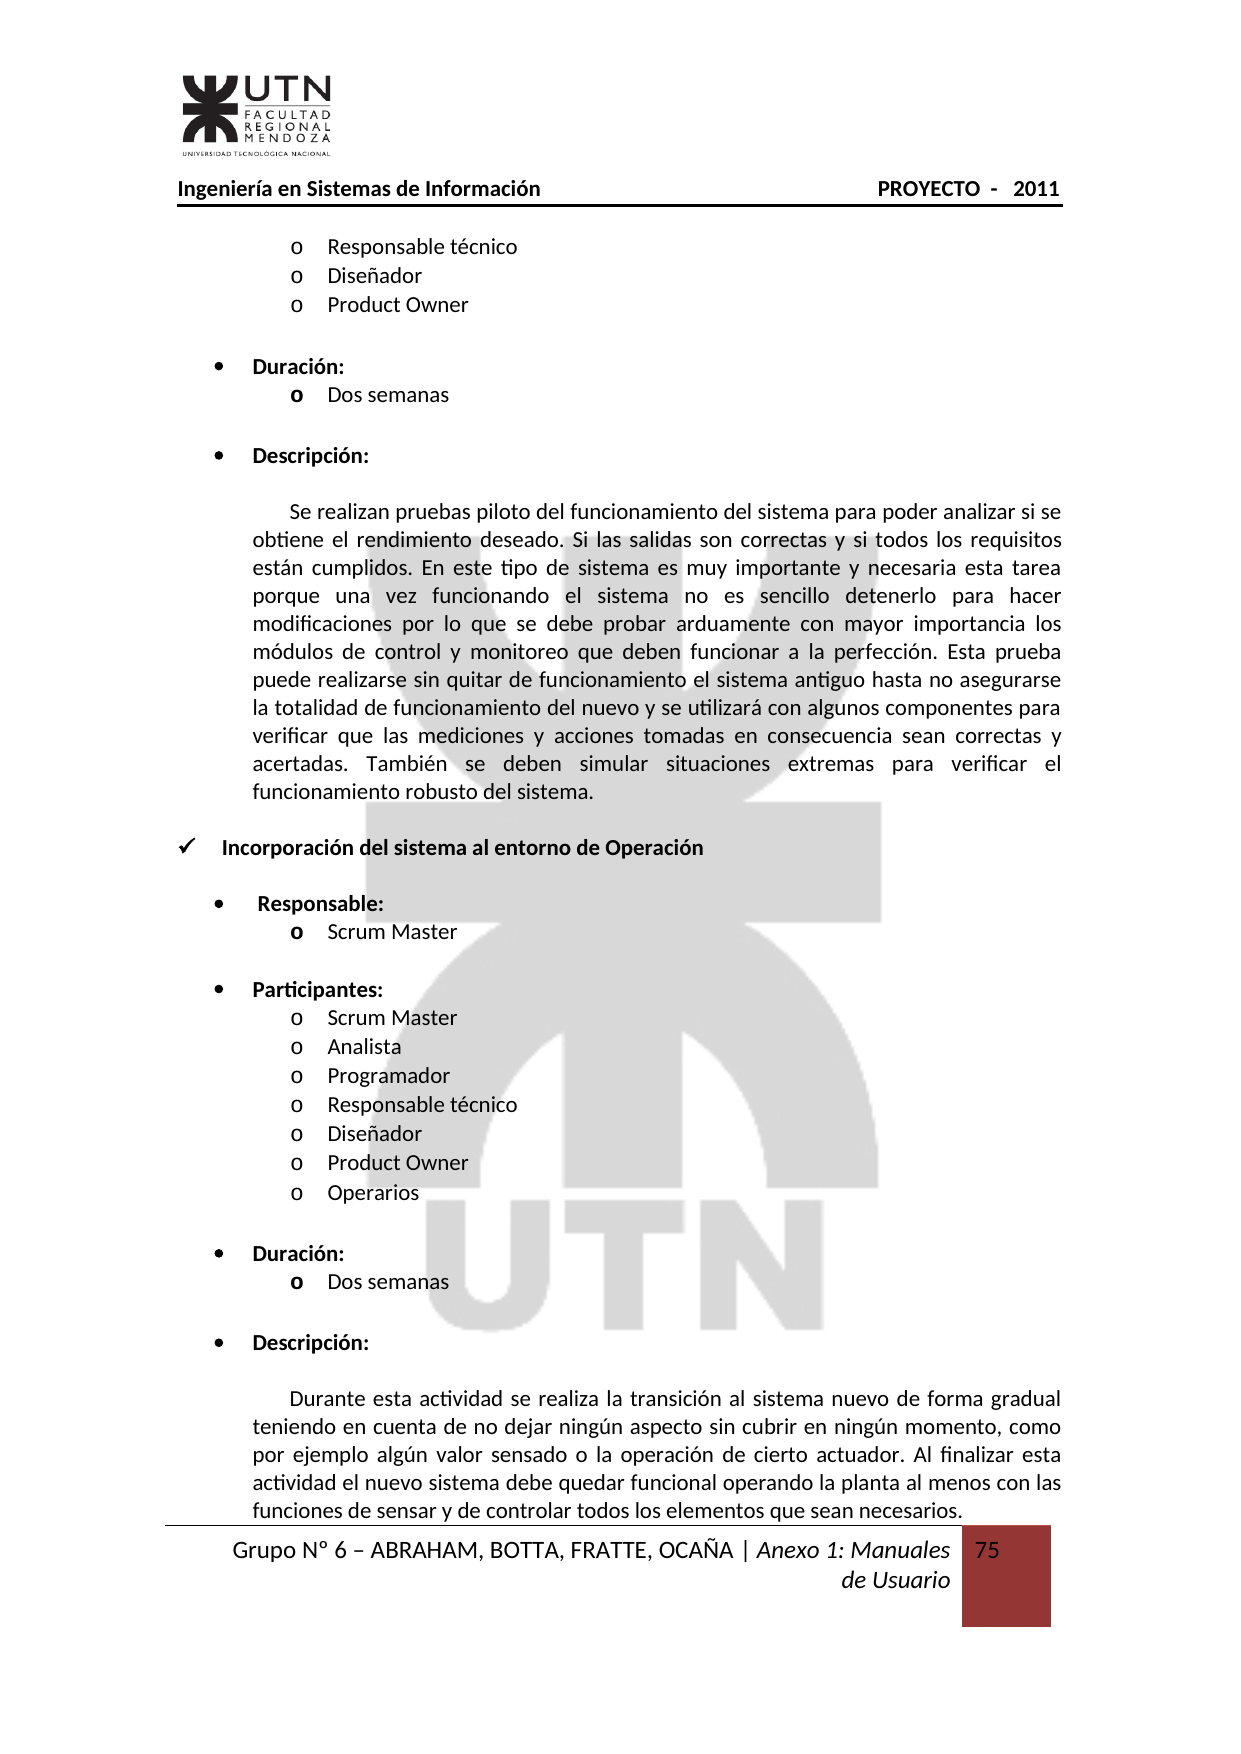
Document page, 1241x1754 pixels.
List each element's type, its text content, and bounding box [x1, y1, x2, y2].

list Participantes: [215, 975, 1063, 1003]
list Dos semanas [290, 380, 1063, 409]
list Dos semanas [290, 1267, 1063, 1296]
list Analista [290, 1032, 1063, 1061]
list Operarios [290, 1178, 1063, 1207]
list Product Owner [290, 1148, 1063, 1178]
list Durante esta actividad se realiza la transición al sistema nuevo de forma gradual teniendo en cuenta de no dejar ningún aspecto sin cubrir en ningún momento, como por ejemplo algún valor sensado o la operación de cierto actuador. Al finalizar esta actividad el nuevo sistema debe quedar funcional operando la planta al menos con las funciones de sensar y de controlar todos los elementos que sean necesarios. [252, 1384, 1063, 1524]
list Descripción: [215, 1328, 1063, 1356]
list Se realizan pruebas piloto del funcionamiento del sistema para poder analizar si se obtiene el rendimiento deseado. Si las salidas son correctas y si todos los requisitos están cumplidos. En este tipo de sistema es muy importante y necesaria esta tarea porque una vez funcionando el sistema no es sencillo detenerlo para hacer modificaciones por lo que se debe probar arduamente con mayor importancia los módulos de control y monitoreo que deben funcionar a la perfección. Esta prueba puede realizarse sin quitar de funcionamiento el sistema antiguo hasta no asegurarse la totalidad de funcionamiento del nuevo y se utilizará con algunos componentes para verificar que las mediciones y acciones tomadas en consecuencia sean correctas y acertadas. También se deben simular situaciones extremas para verificar el funcionamiento robusto del sistema. [252, 497, 1063, 805]
list Duración: [215, 352, 1063, 380]
list Descripción: [215, 441, 1063, 469]
list Scrum Master [290, 1003, 1063, 1032]
picture [177, 73, 334, 162]
list Scrum Master [290, 917, 1063, 947]
list Responsable técnico [290, 232, 1063, 261]
list Programador [290, 1061, 1063, 1090]
list Responsable: [215, 889, 1063, 917]
list Diseñador [290, 261, 1063, 290]
list Responsable técnico [290, 1090, 1063, 1119]
list Duración: [215, 1239, 1063, 1267]
list Product Owner [290, 290, 1063, 319]
list Incorporación del sistema al entorno de Operación [177, 833, 1063, 861]
list Diseñador [290, 1119, 1063, 1148]
